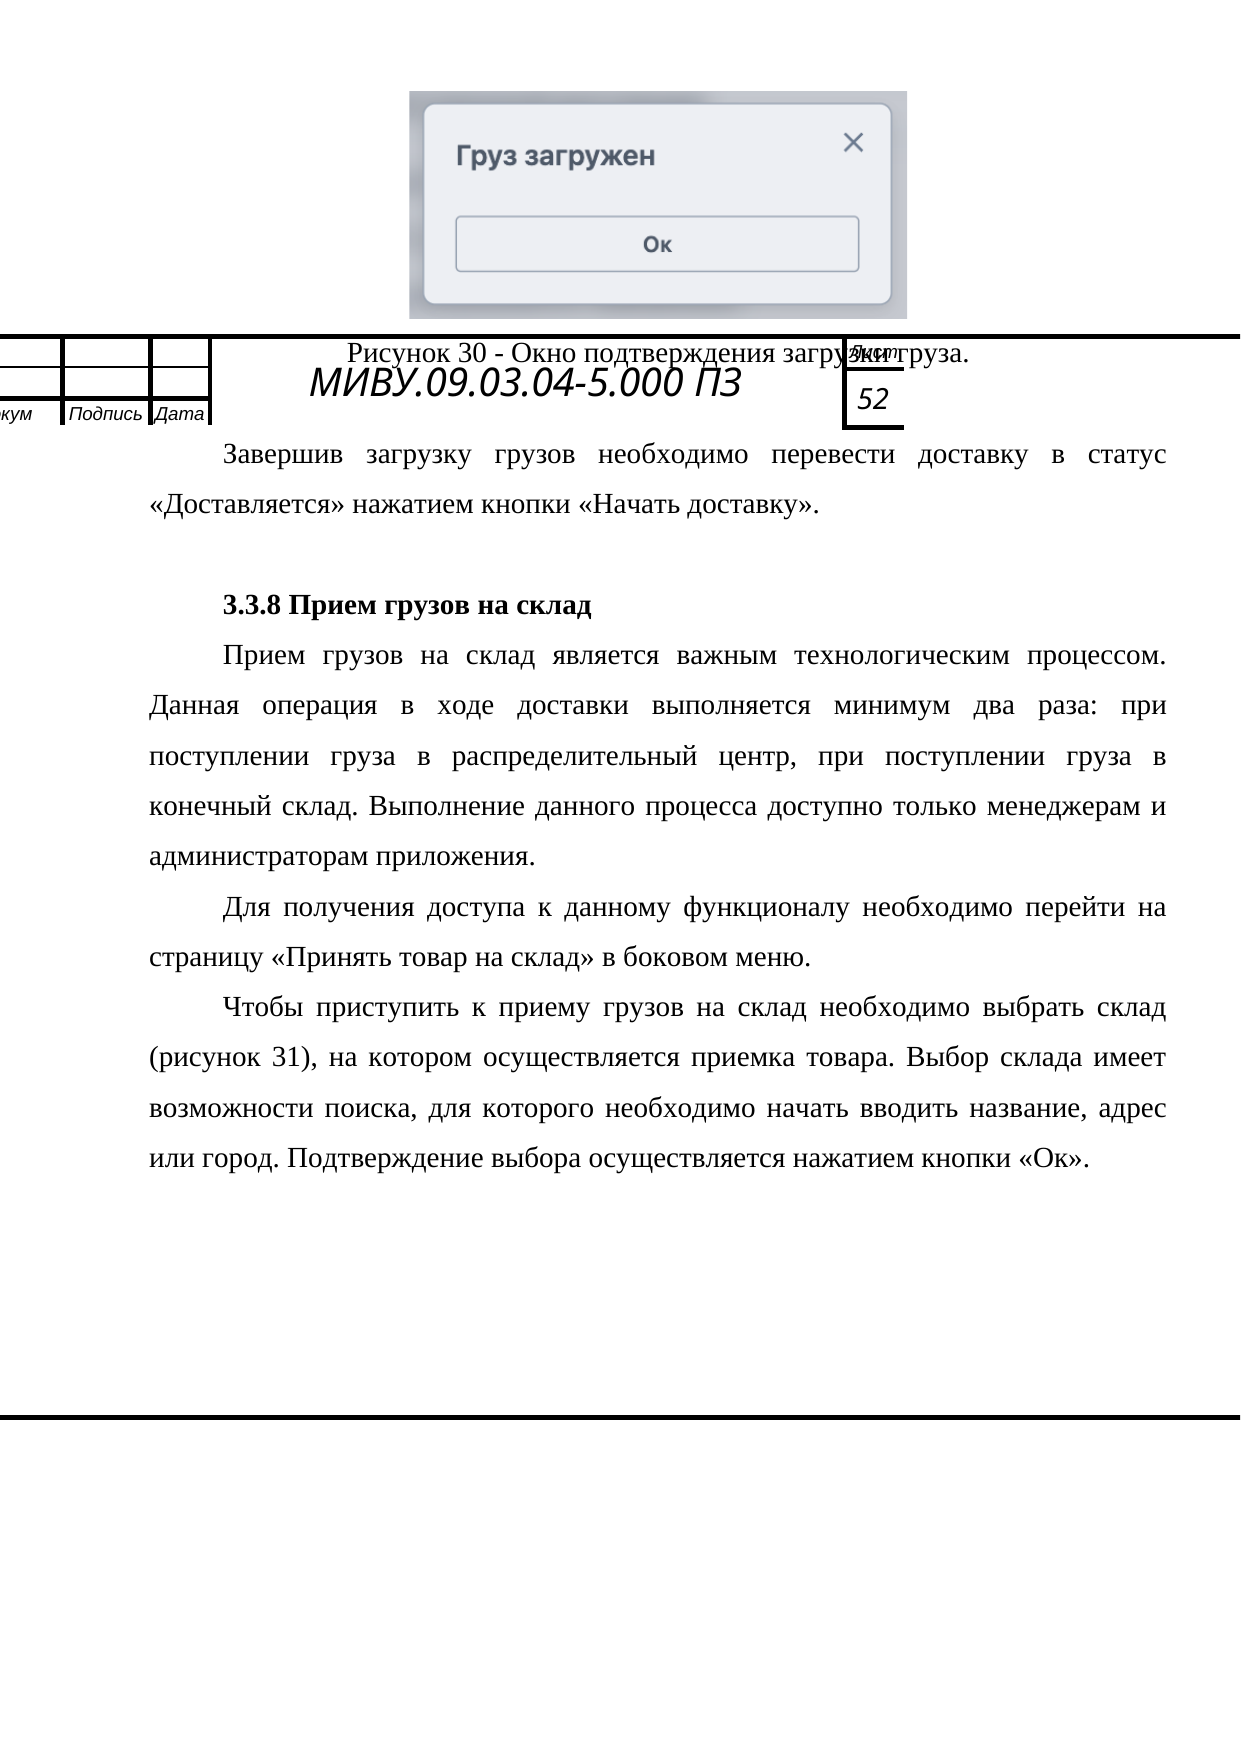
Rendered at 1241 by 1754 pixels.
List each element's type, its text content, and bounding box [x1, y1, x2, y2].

text Завершив загрузку грузов необходимо перевести доставку в статус «Доставляется» нажатием кнопки «Начать доставку». [149, 436, 1168, 520]
text 3.3.8 Прием грузов на склад [149, 587, 1168, 620]
text Для получения доступа к данному функционалу необходимо перейти на страницу «Принять товар на склад» в боковом меню. [149, 889, 1168, 972]
text Чтобы приступить к приему грузов на склад необходимо выбрать склад (рисунок 31), на котором осуществляется приемка товара. Выбор склада имеет возможности поиска, для которого необходимо начать вводить название, адрес или город. Подтверждение выбора осуществляется нажатием кнопки «Ок». [149, 989, 1168, 1174]
picture [409, 91, 908, 319]
text Прием грузов на склад является важным технологическим процессом. Данная операция в ходе доставки выполняется минимум два раза: при поступлении груза в распределительный центр, при поступлении груза в конечный склад. Выполнение данного процесса доступно только менеджерам и администраторам приложения. [149, 637, 1168, 872]
